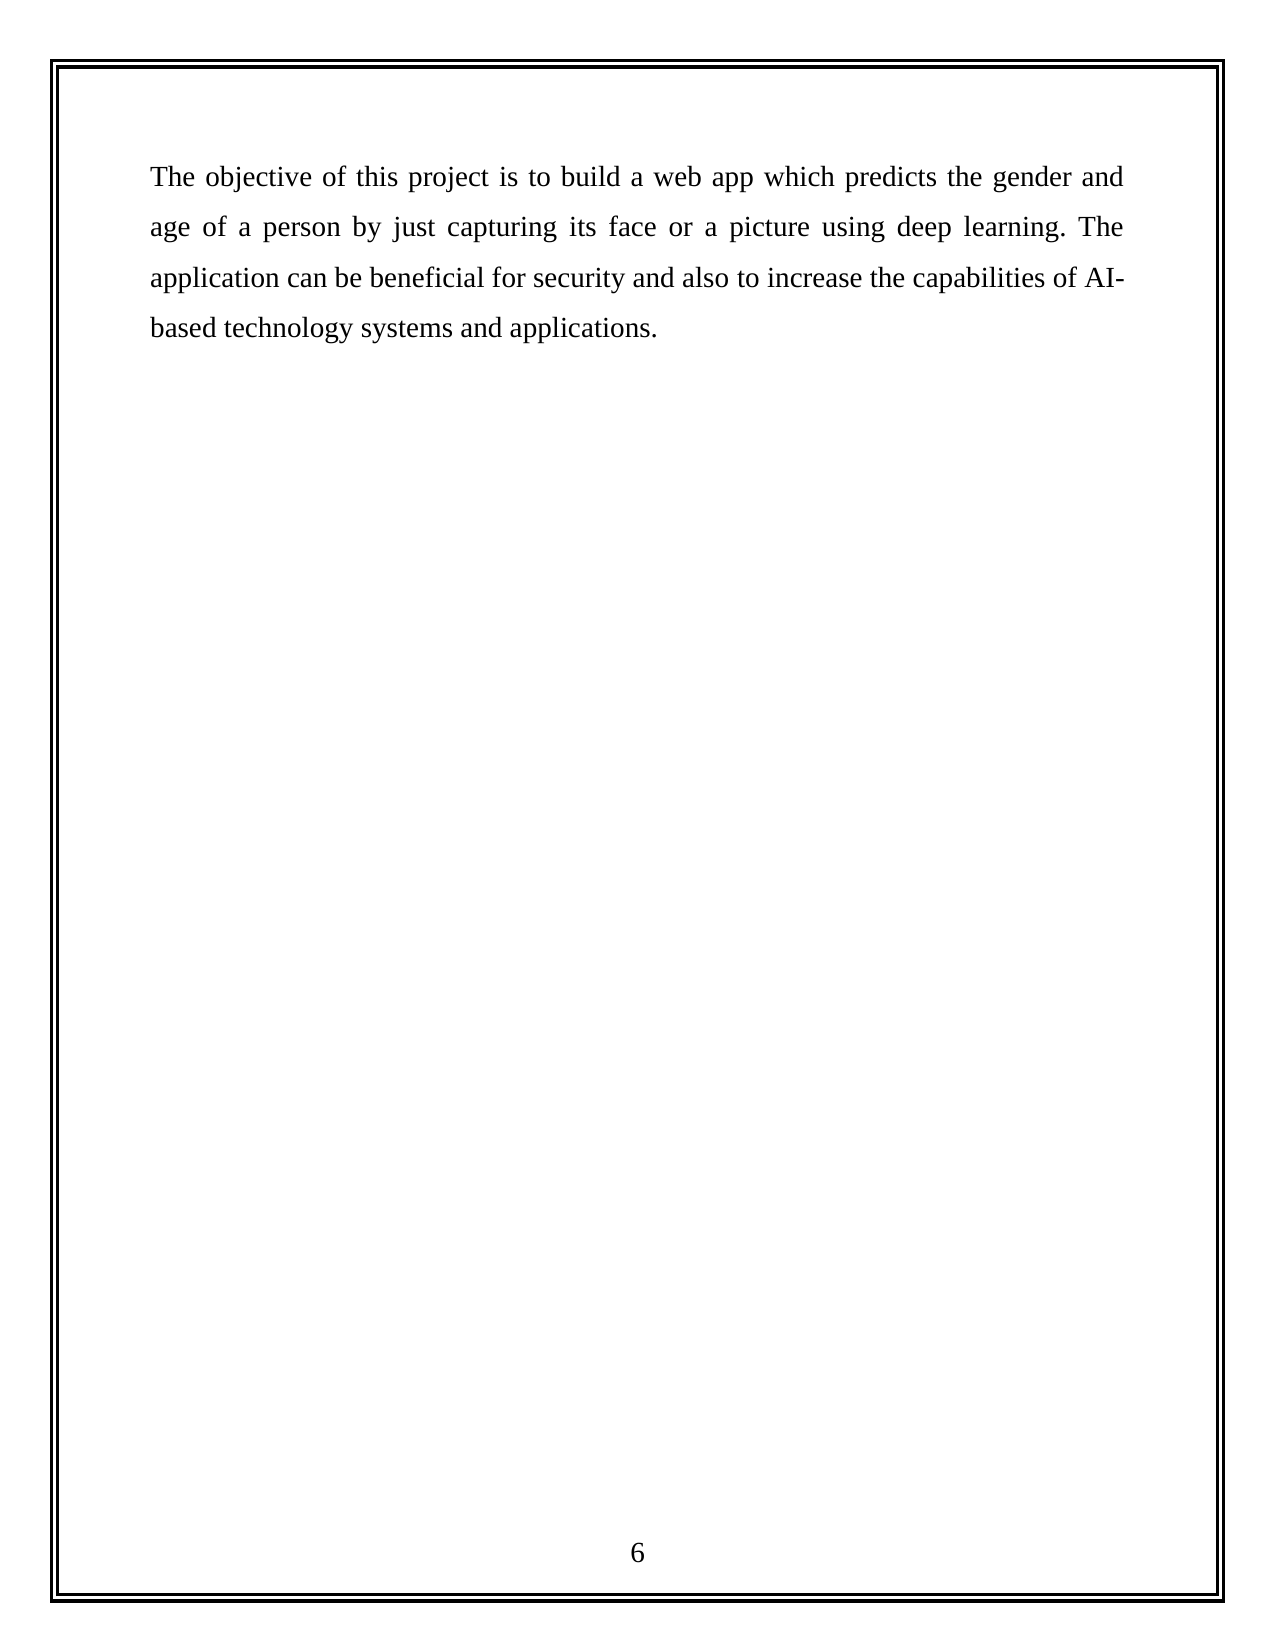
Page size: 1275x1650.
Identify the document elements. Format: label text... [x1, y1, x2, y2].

text The objective of this project is to build a web app which predicts the gender and age of a person by just capturing its face or a picture using deep learning. The application can be beneficial for security and also to increase the capabilities of AI-based technology systems and applications. [150, 159, 1125, 343]
